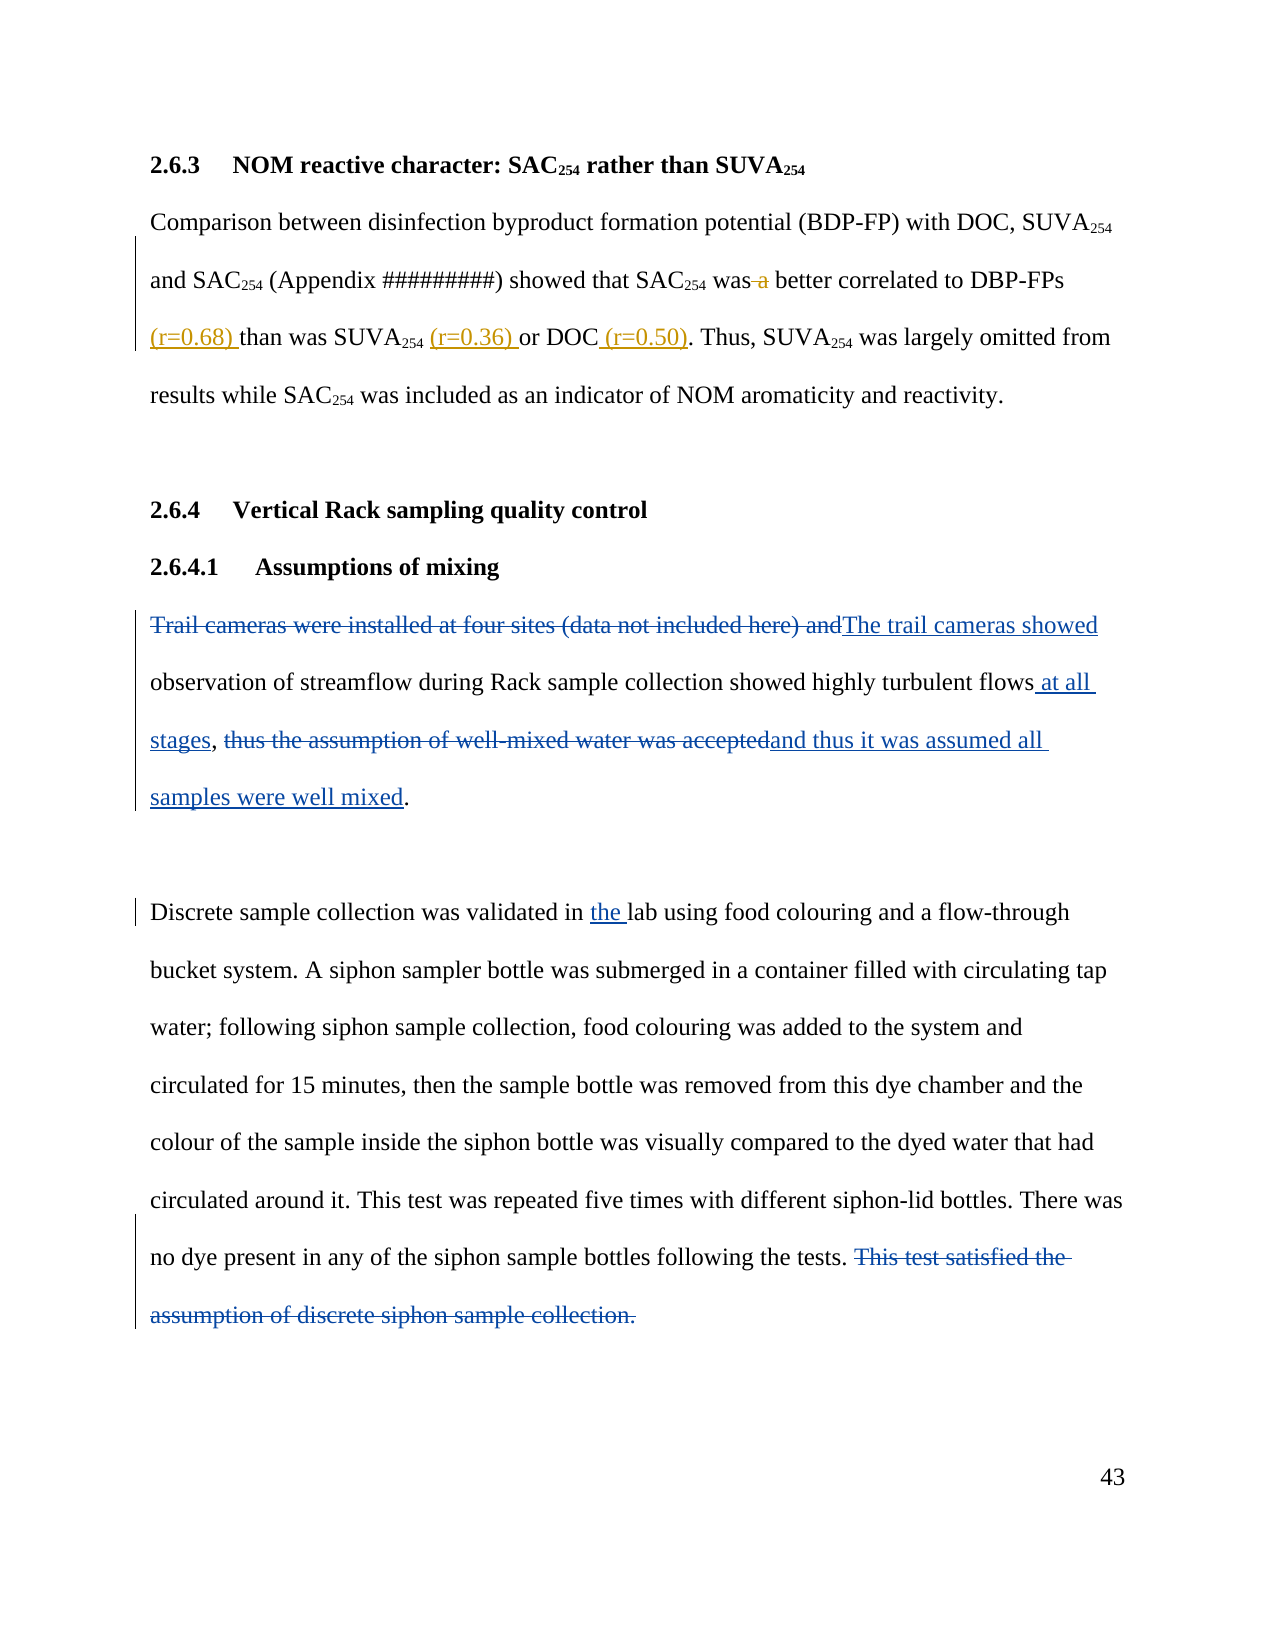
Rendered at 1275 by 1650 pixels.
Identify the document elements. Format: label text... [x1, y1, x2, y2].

text Comparison between disinfection byproduct formation potential (BDP-FP) with DOC, SUVA254 and SAC254 (Appendix #########) showed that SAC254 was better correlated to DBP-FPs than was SUVA254 or DOC. Thus, SUVA254 was largely omitted from results while SAC254 was included as an indicator of NOM aromaticity and reactivity. [150, 207, 1125, 409]
subtitle NOM reactive character: SAC254 rather than SUVA254 [150, 150, 1125, 179]
subtitle Vertical Rack sampling quality control [150, 495, 1125, 524]
text observation of streamflow during Rack sample collection showed highly turbulent flows, . [150, 610, 1125, 811]
text Discrete sample collection was validated in lab using food colouring and a flow-through bucket system. A siphon sampler bottle was submerged in a container filled with circulating tap water; following siphon sample collection, food colouring was added to the system and circulated for 15 minutes, then the sample bottle was removed from this dye chamber and the colour of the sample inside the siphon bottle was visually compared to the dyed water that had circulated around it. This test was repeated five times with different siphon-lid bottles. There was no dye present in any of the siphon sample bottles following the tests. [150, 897, 1125, 1329]
subtitle Assumptions of mixing [150, 552, 1125, 581]
